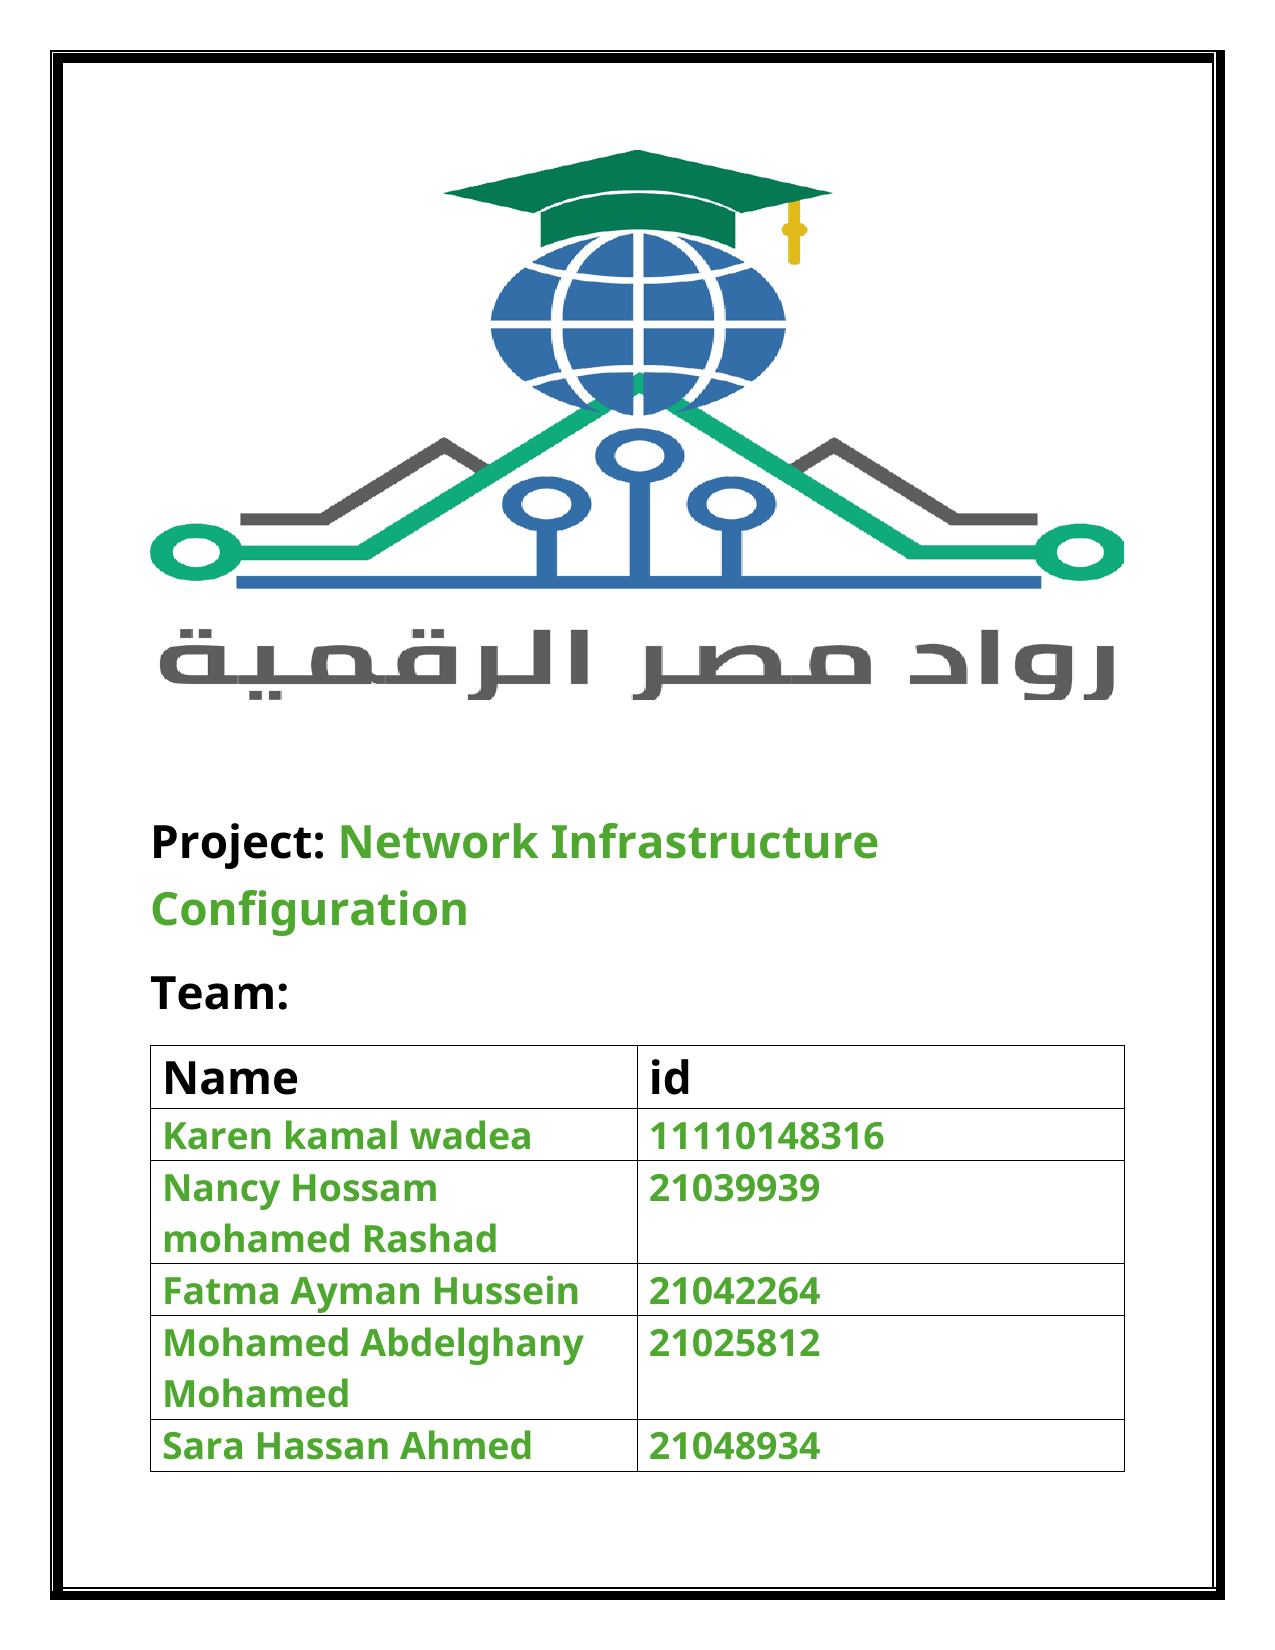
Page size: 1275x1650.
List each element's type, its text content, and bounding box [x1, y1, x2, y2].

table_header Name [151, 1046, 637, 1108]
table_cell 21042264 [638, 1264, 1124, 1315]
table_cell Mohamed Abdelghany Mohamed [151, 1316, 637, 1418]
table_cell 21039939 [638, 1161, 1124, 1263]
table_cell 21025812 [638, 1316, 1124, 1418]
text Team: [150, 961, 1125, 1023]
table_cell Karen kamal wadea [151, 1109, 637, 1160]
text Project: Network Infrastructure Configuration [150, 809, 1125, 939]
table_cell Nancy Hossam mohamed Rashad [151, 1161, 637, 1263]
table_cell 21048934 [638, 1420, 1124, 1471]
picture [150, 150, 1124, 700]
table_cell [151, 1420, 637, 1471]
table_cell 11110148316 [638, 1109, 1124, 1160]
table_header id [638, 1046, 1124, 1108]
table_cell Fatma Ayman Hussein [151, 1264, 637, 1315]
